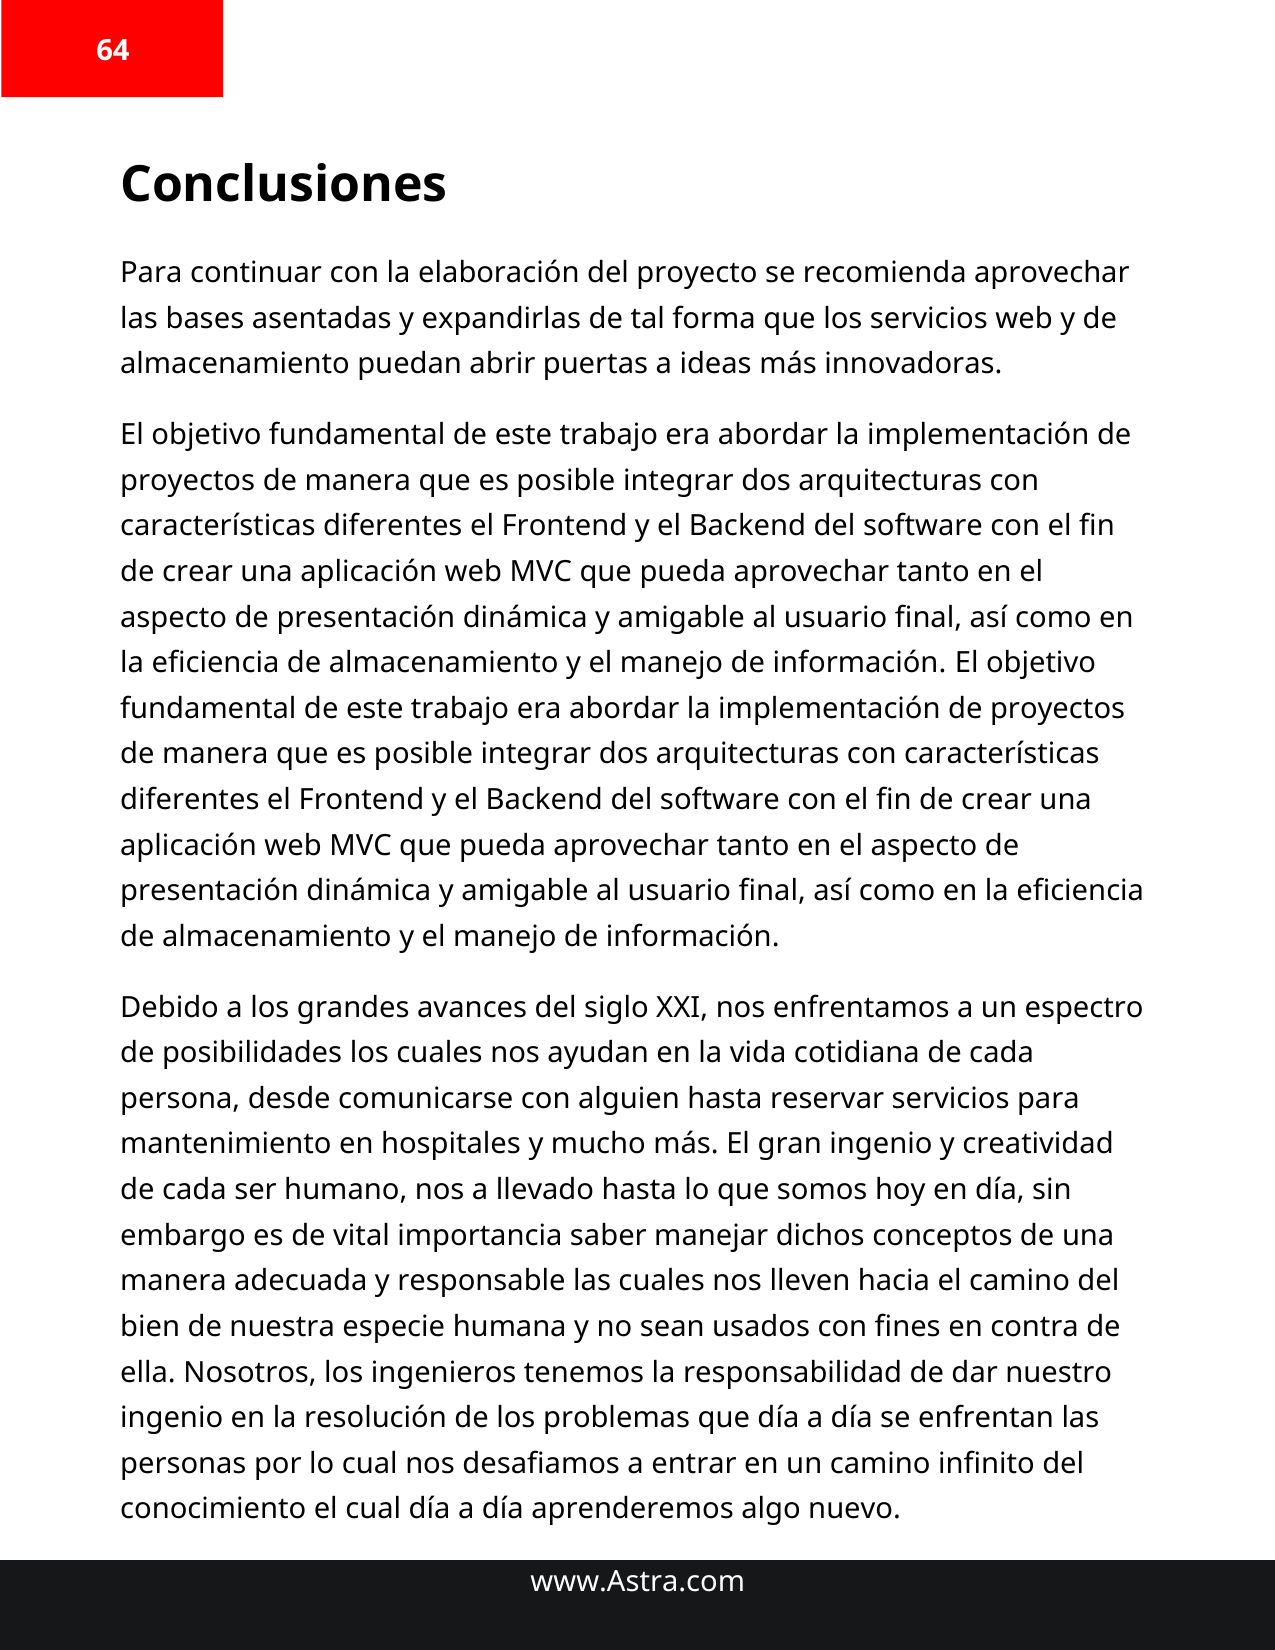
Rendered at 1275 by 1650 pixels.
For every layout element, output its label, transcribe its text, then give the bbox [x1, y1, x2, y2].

text Debido a los grandes avances del siglo XXI, nos enfrentamos a un espectro de posibilidades los cuales nos ayudan en la vida cotidiana de cada persona, desde comunicarse con alguien hasta reservar servicios para mantenimiento en hospitales y mucho más. El gran ingenio y creatividad de cada ser humano, nos a llevado hasta lo que somos hoy en día, sin embargo es de vital importancia saber manejar dichos conceptos de una manera adecuada y responsable las cuales nos lleven hacia el camino del bien de nuestra especie humana y no sean usados con fines en contra de ella. Nosotros, los ingenieros tenemos la responsabilidad de dar nuestro ingenio en la resolución de los problemas que día a día se enfrentan las personas por lo cual nos desafiamos a entrar en un camino infinito del conocimiento el cual día a día aprenderemos algo nuevo. [120, 986, 1155, 1527]
text Para continuar con la elaboración del proyecto se recomienda aprovechar las bases asentadas y expandirlas de tal forma que los servicios web y de almacenamiento puedan abrir puertas a ideas más innovadoras. [120, 251, 1155, 382]
text El objetivo fundamental de este trabajo era abordar la implementación de proyectos de manera que es posible integrar dos arquitecturas con características diferentes el Frontend y el Backend del software con el fin de crear una aplicación web MVC que pueda aprovechar tanto en el aspecto de presentación dinámica y amigable al usuario final, así como en la eficiencia de almacenamiento y el manejo de información. El objetivo fundamental de este trabajo era abordar la implementación de proyectos de manera que es posible integrar dos arquitecturas con características diferentes el Frontend y el Backend del software con el fin de crear una aplicación web MVC que pueda aprovechar tanto en el aspecto de presentación dinámica y amigable al usuario final, así como en la eficiencia de almacenamiento y el manejo de información. [120, 413, 1155, 955]
subtitle Conclusiones [120, 148, 1155, 216]
